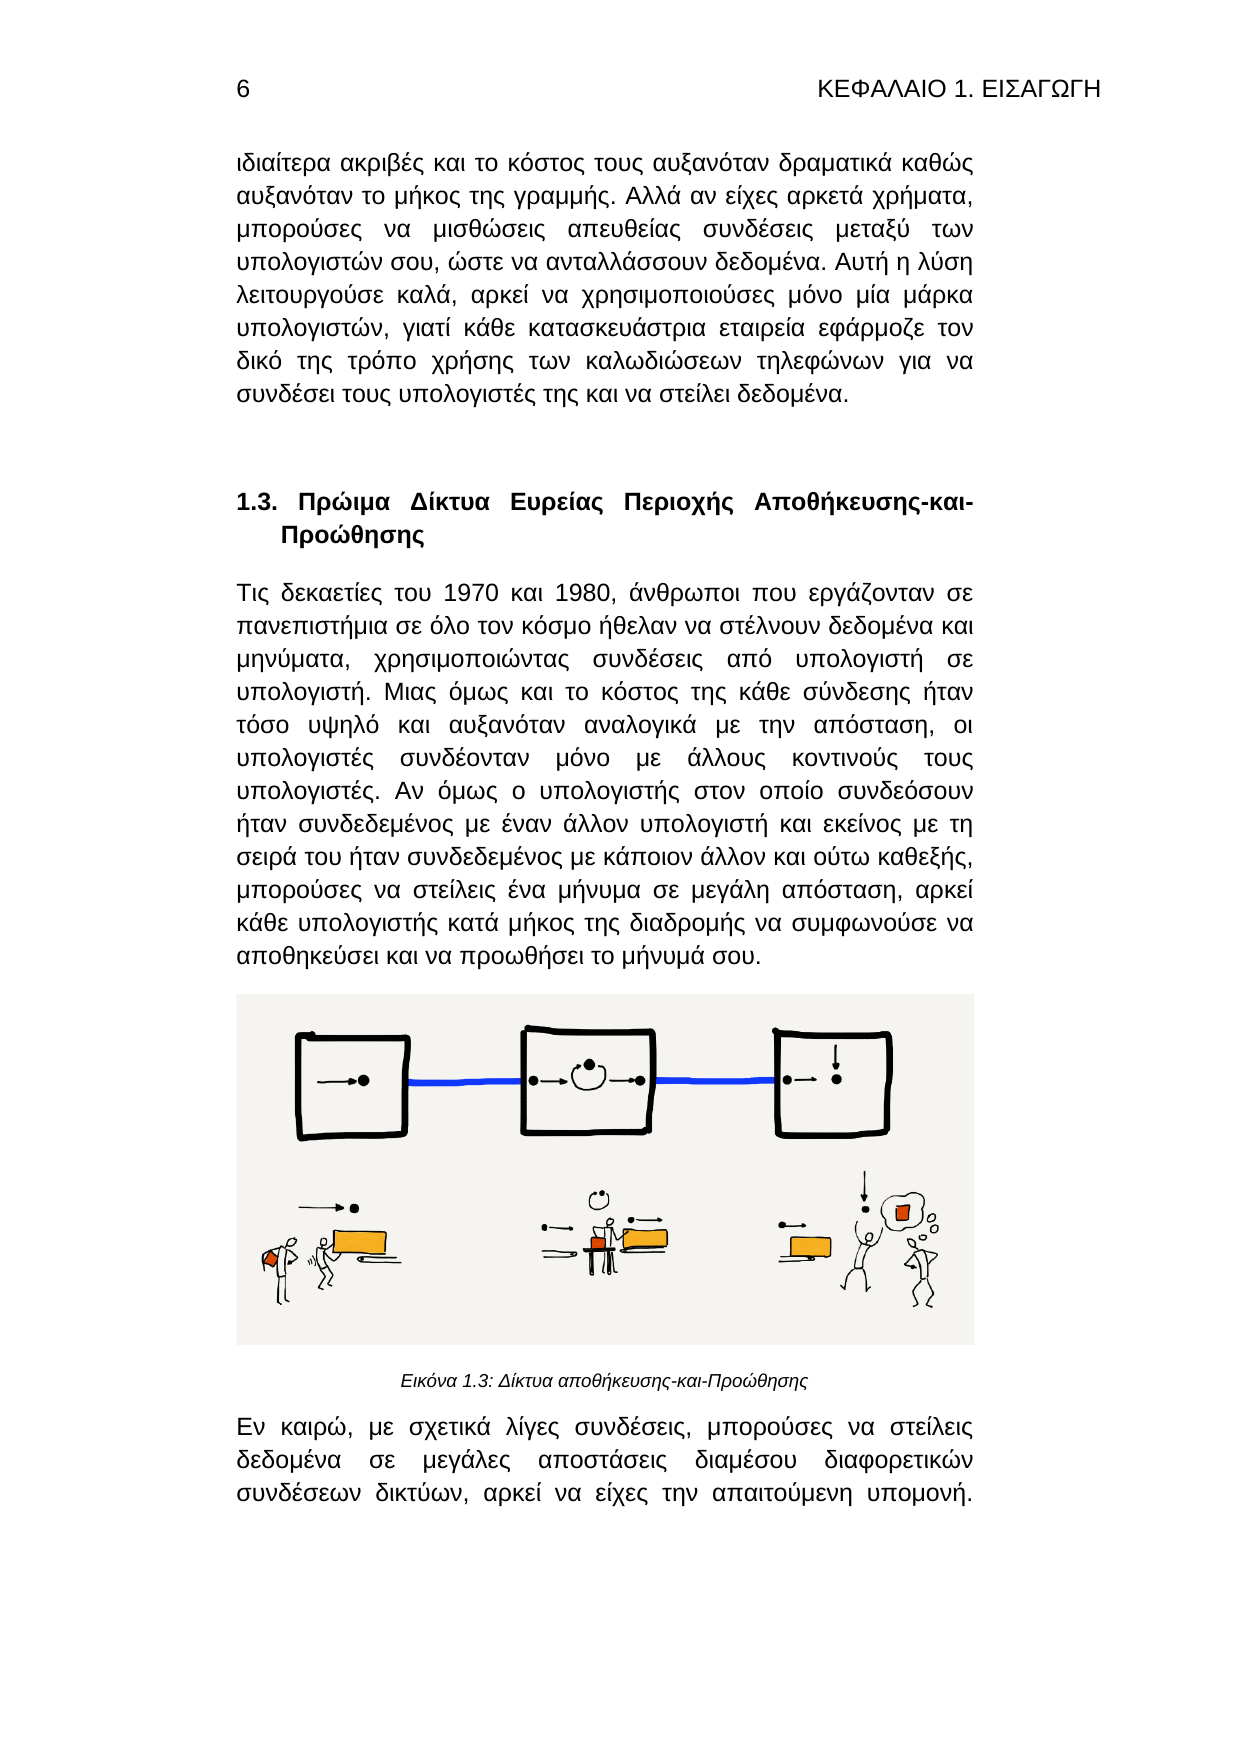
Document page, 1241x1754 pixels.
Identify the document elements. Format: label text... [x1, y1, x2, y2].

picture [236, 994, 975, 1345]
subtitle 1.3. Πρώιμα Δίκτυα Ευρείας Περιοχής Αποθήκευσης-και-Προώθησης [236, 487, 974, 548]
text Τις δεκαετίες του 1970 και 1980, άνθρωποι που εργάζονταν σε πανεπιστήμια σε όλο τον κόσμο ήθελαν να στέλνουν δεδομένα και μηνύματα, χρησιμοποιώντας συνδέσεις από υπολογιστή σε υπολογιστή. Μιας όμως και το κόστος της κάθε σύνδεσης ήταν τόσο υψηλό και αυξανόταν αναλογικά με την απόσταση, οι υπολογιστές συνδέονταν μόνο με άλλους κοντινούς τους υπολογιστές. Αν όμως ο υπολογιστής στον οποίο συνδεόσουν ήταν συνδεδεμένος με έναν άλλον υπολογιστή και εκείνος με τη σειρά του ήταν συνδεδεμένος με κάποιον άλλον και ούτω καθεξής, μπορούσες να στείλεις ένα μήνυμα σε μεγάλη απόσταση, αρκεί κάθε υπολογιστής κατά μήκος της διαδρομής να συμφωνούσε να αποθηκεύσει και να προωθήσει το μήνυμά σου. [236, 578, 974, 969]
text Εικόνα 1.3: Δίκτυα αποθήκευσης-και-Προώθησης [236, 1369, 974, 1391]
